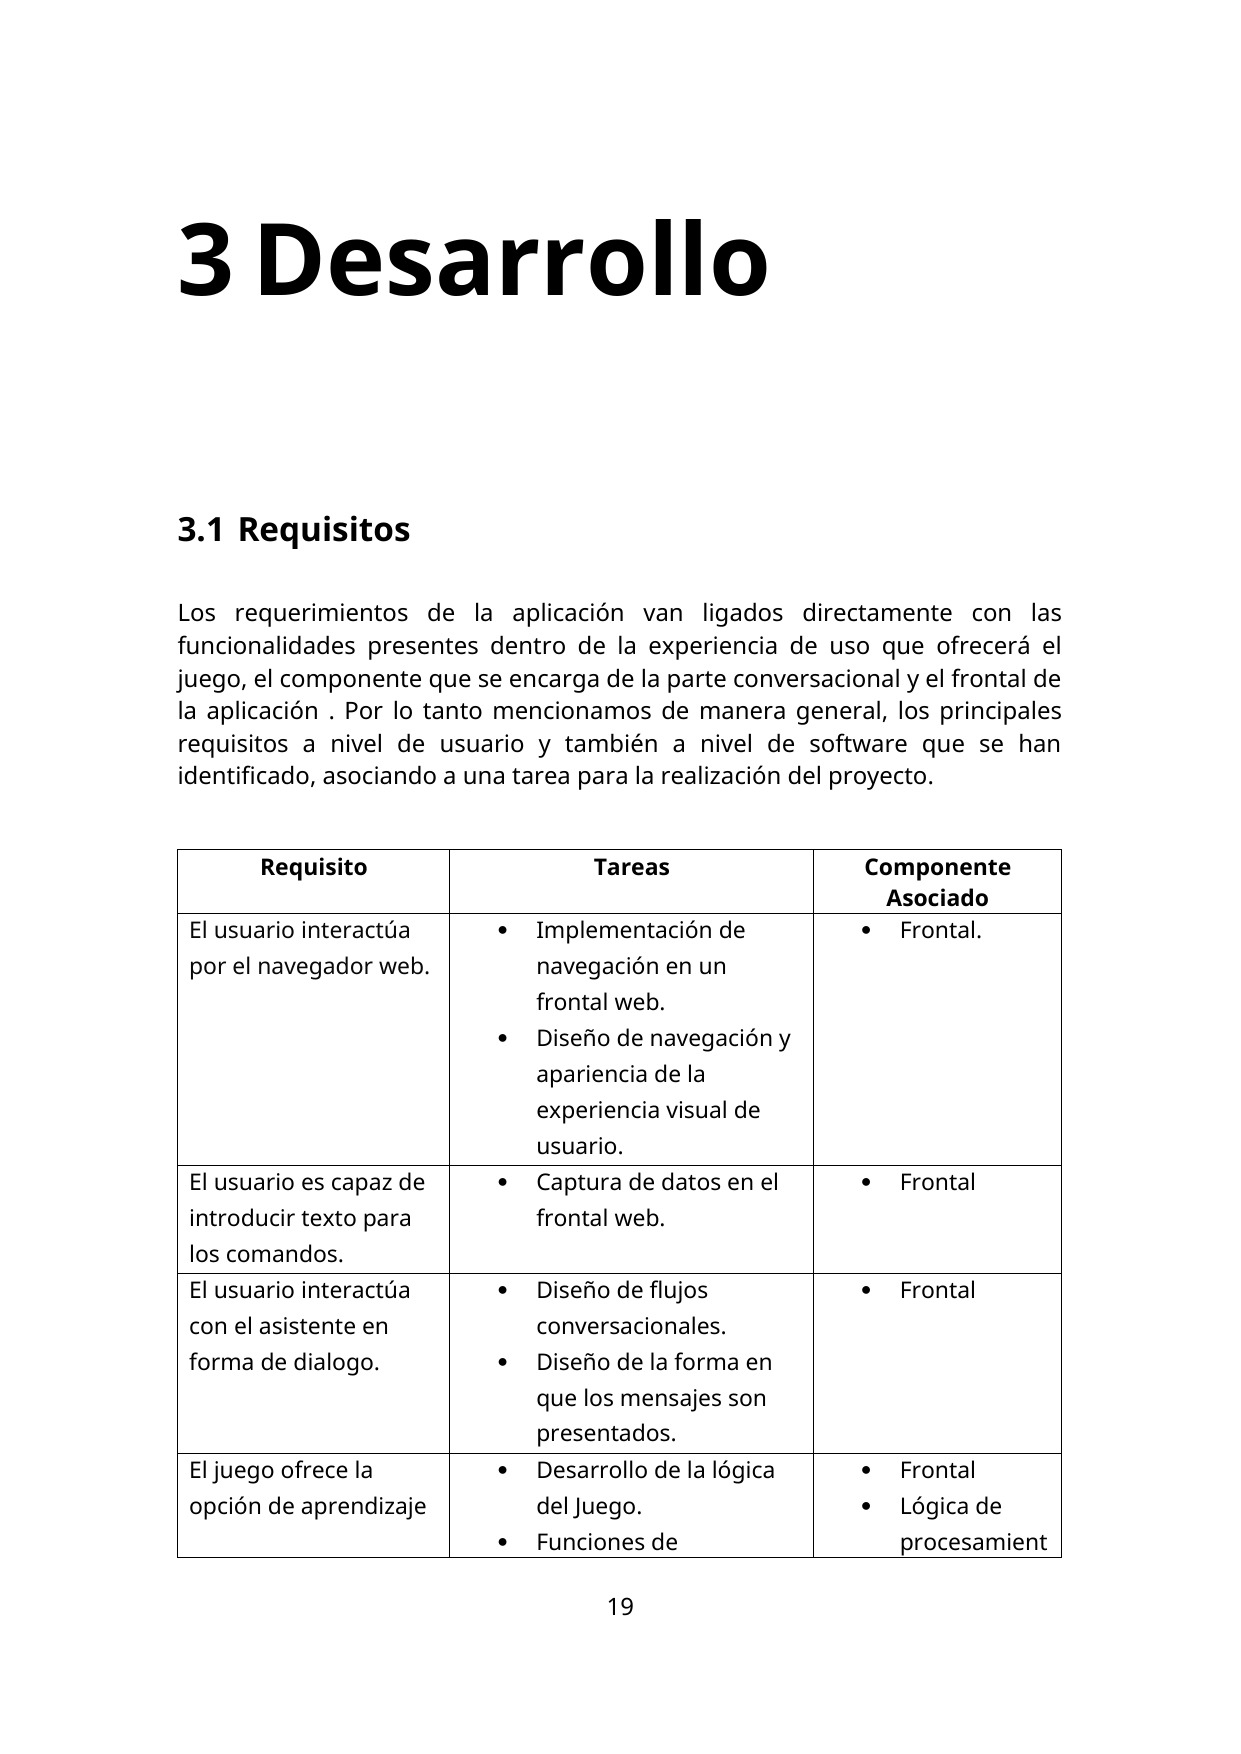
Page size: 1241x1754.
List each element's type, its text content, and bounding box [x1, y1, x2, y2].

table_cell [178, 1454, 449, 1557]
text Los requerimientos de la aplicación van ligados directamente con las funcionalidades presentes dentro de la experiencia de uso que ofrecerá el juego, el componente que se encarga de la parte conversacional y el frontal de la aplicación . Por lo tanto mencionamos de manera general, los principales requisitos a nivel de usuario y también a nivel de software que se han identificado, asociando a una tarea para la realización del proyecto. [177, 596, 1063, 792]
table_cell El usuario interactúa con el asistente en forma de dialogo. [178, 1274, 449, 1453]
table_header Componente Asociado [814, 850, 1061, 913]
table_header Tareas [450, 850, 813, 913]
subtitle Requisitos [177, 506, 1063, 551]
table_cell Implementación de navegación en un frontal web. Diseño de navegación y apariencia de la experiencia visual de usuario. [450, 914, 813, 1165]
subtitle Desarrollo [177, 189, 1063, 325]
table_header Requisito [178, 850, 449, 913]
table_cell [814, 1454, 1061, 1557]
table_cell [450, 1454, 813, 1557]
table_cell Frontal. [814, 914, 1061, 1165]
table_cell Frontal [814, 1166, 1061, 1273]
table_cell El usuario interactúa por el navegador web. [178, 914, 449, 1165]
table_cell Diseño de flujos conversacionales. Diseño de la forma en que los mensajes son presentados. [450, 1274, 813, 1453]
table_cell Frontal [814, 1274, 1061, 1453]
table_cell Captura de datos en el frontal web. [450, 1166, 813, 1273]
table_cell El usuario es capaz de introducir texto para los comandos. [178, 1166, 449, 1273]
